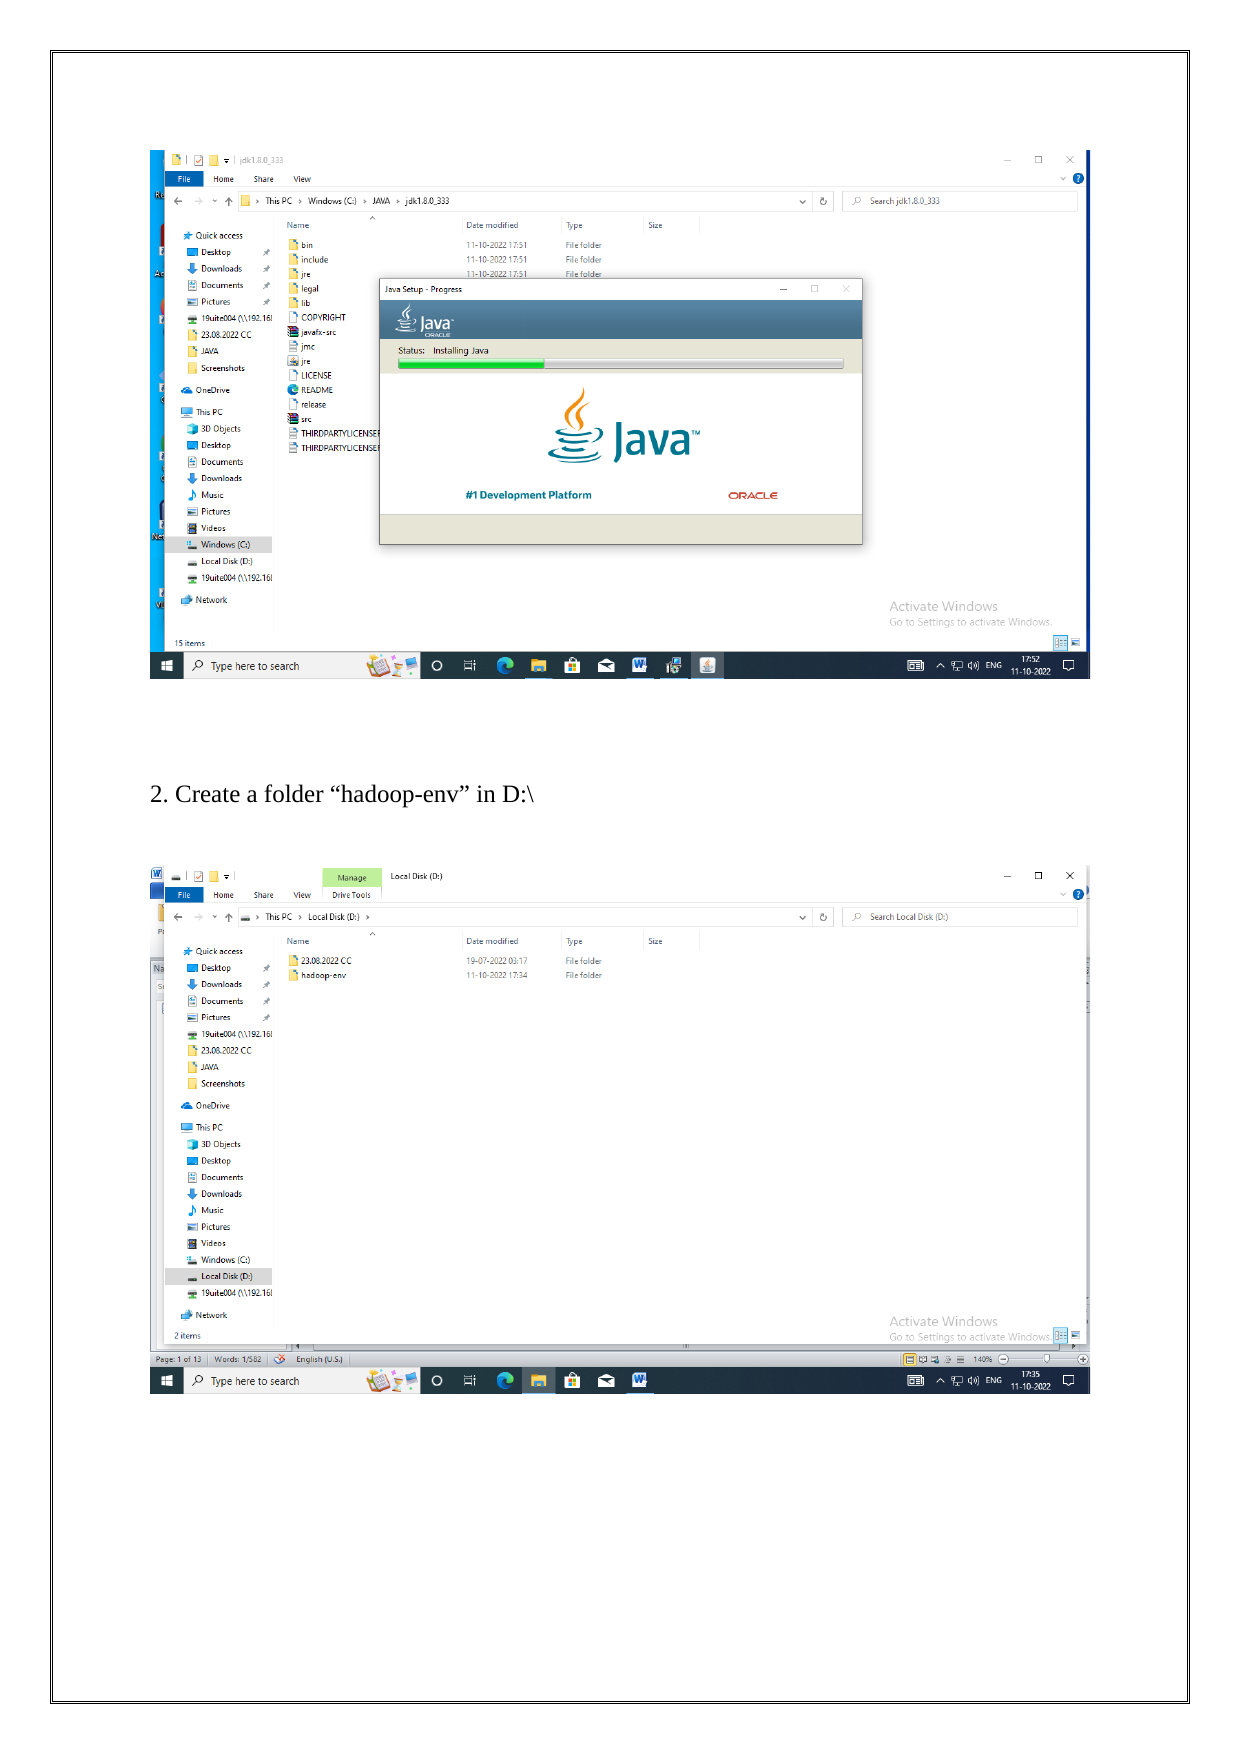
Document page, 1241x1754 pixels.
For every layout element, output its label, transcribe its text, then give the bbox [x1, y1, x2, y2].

picture [150, 150, 1091, 679]
picture [150, 865, 1091, 1394]
text 2. Create a folder “hadoop-env” in D:\ [150, 779, 1090, 808]
